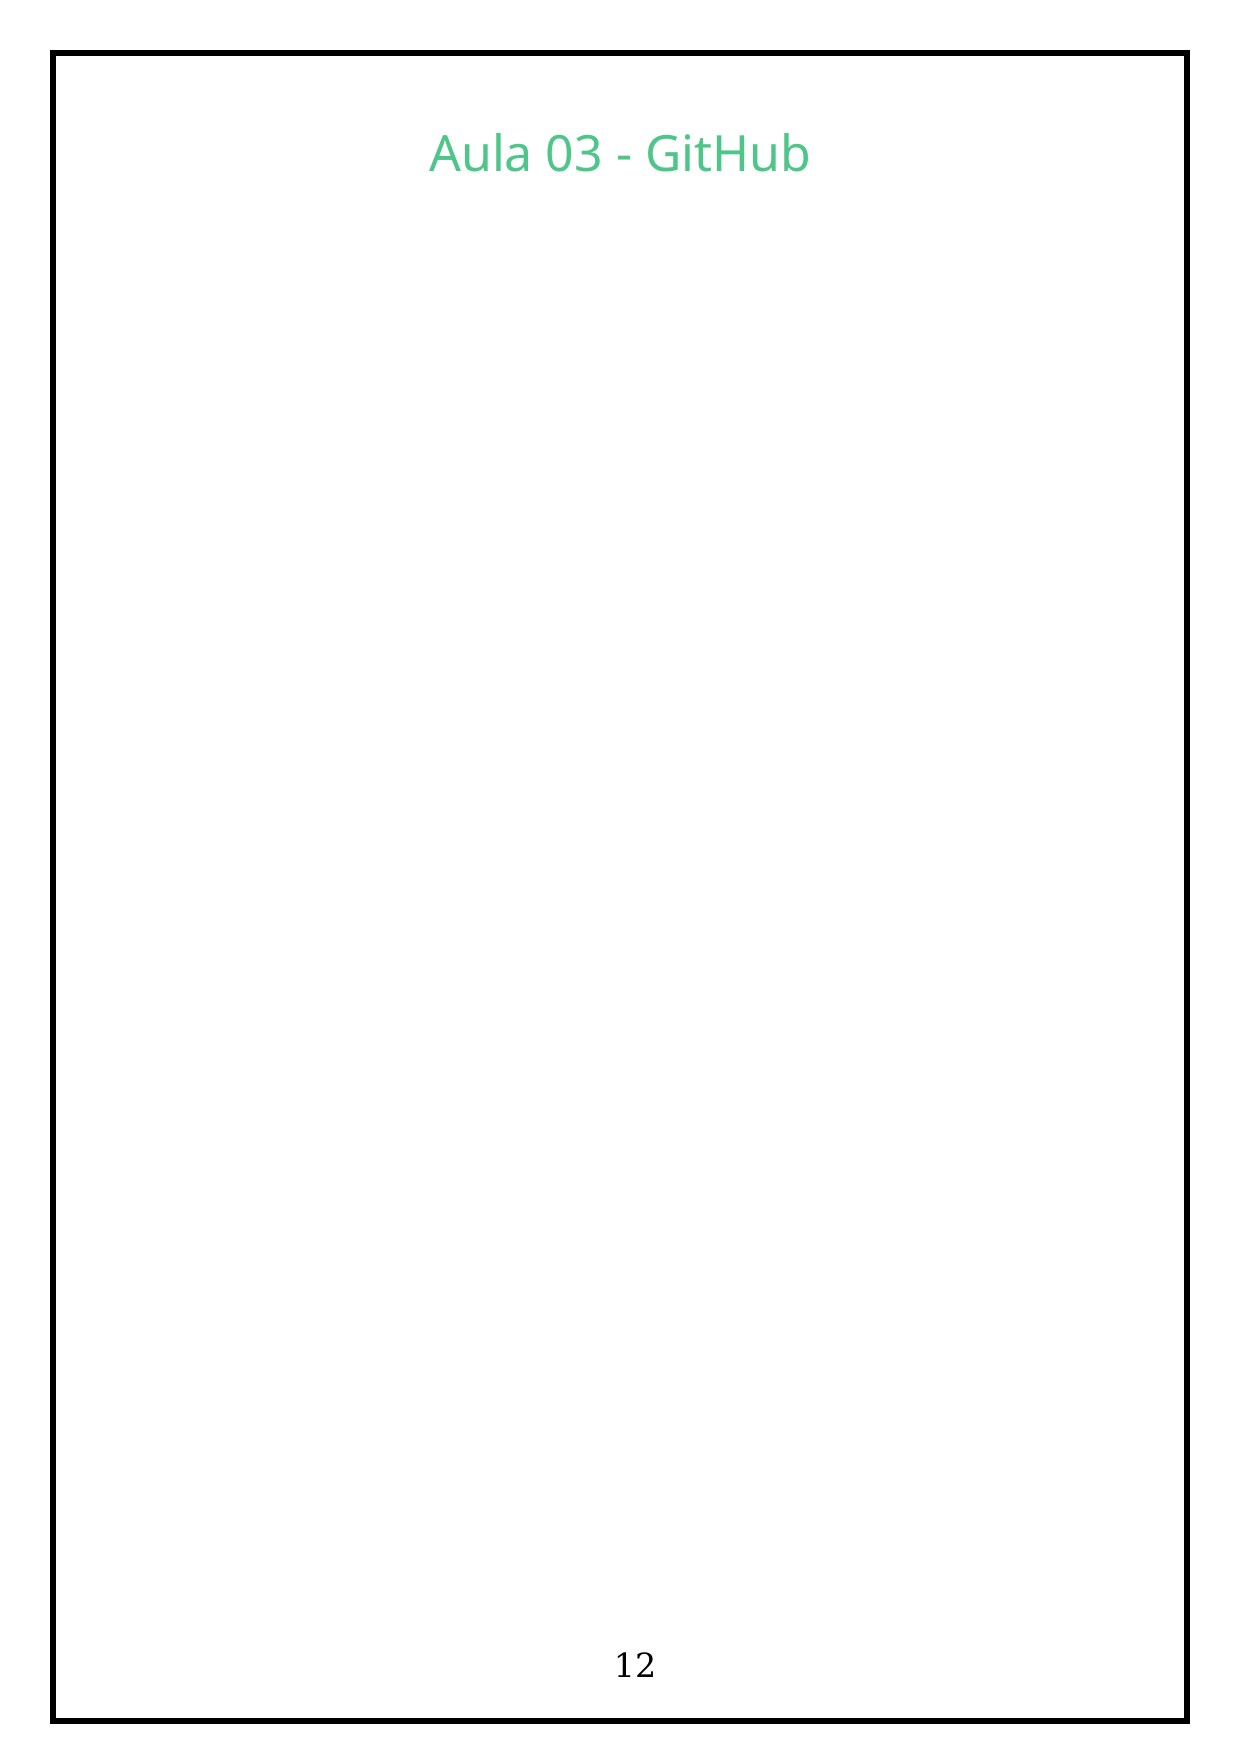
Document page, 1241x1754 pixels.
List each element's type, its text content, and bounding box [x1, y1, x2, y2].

subtitle Aula 03 - GitHub [88, 118, 1152, 186]
